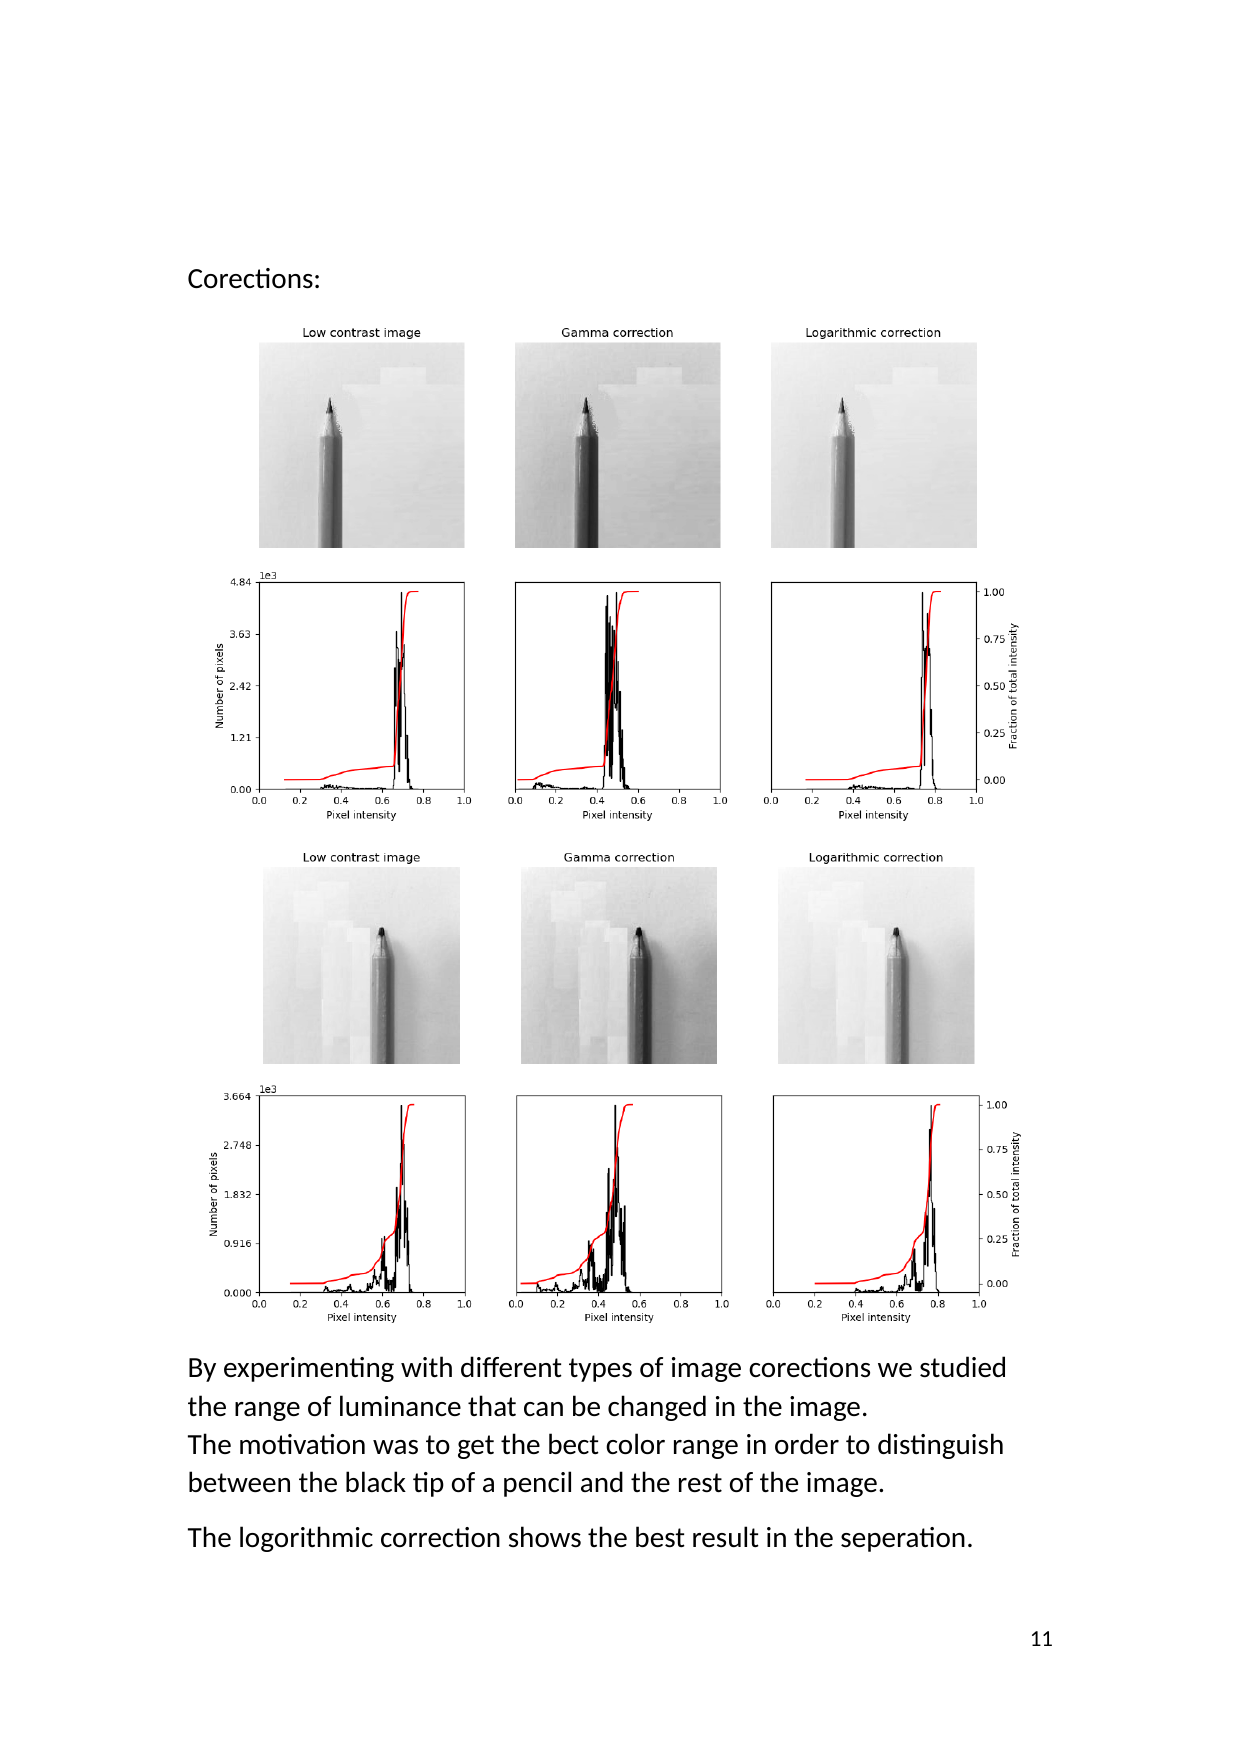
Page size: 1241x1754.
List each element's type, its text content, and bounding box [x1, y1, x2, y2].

picture [187, 315, 1053, 1330]
text The logorithmic correction shows the best result in the seperation. [187, 1519, 1053, 1555]
text Corections: [187, 260, 1053, 296]
text By experimenting with different types of image corections we studied the range of luminance that can be changed in the image. The motivation was to get the bect color range in order to distinguish between the black tip of a pencil and the rest of the image. [187, 1330, 1053, 1500]
